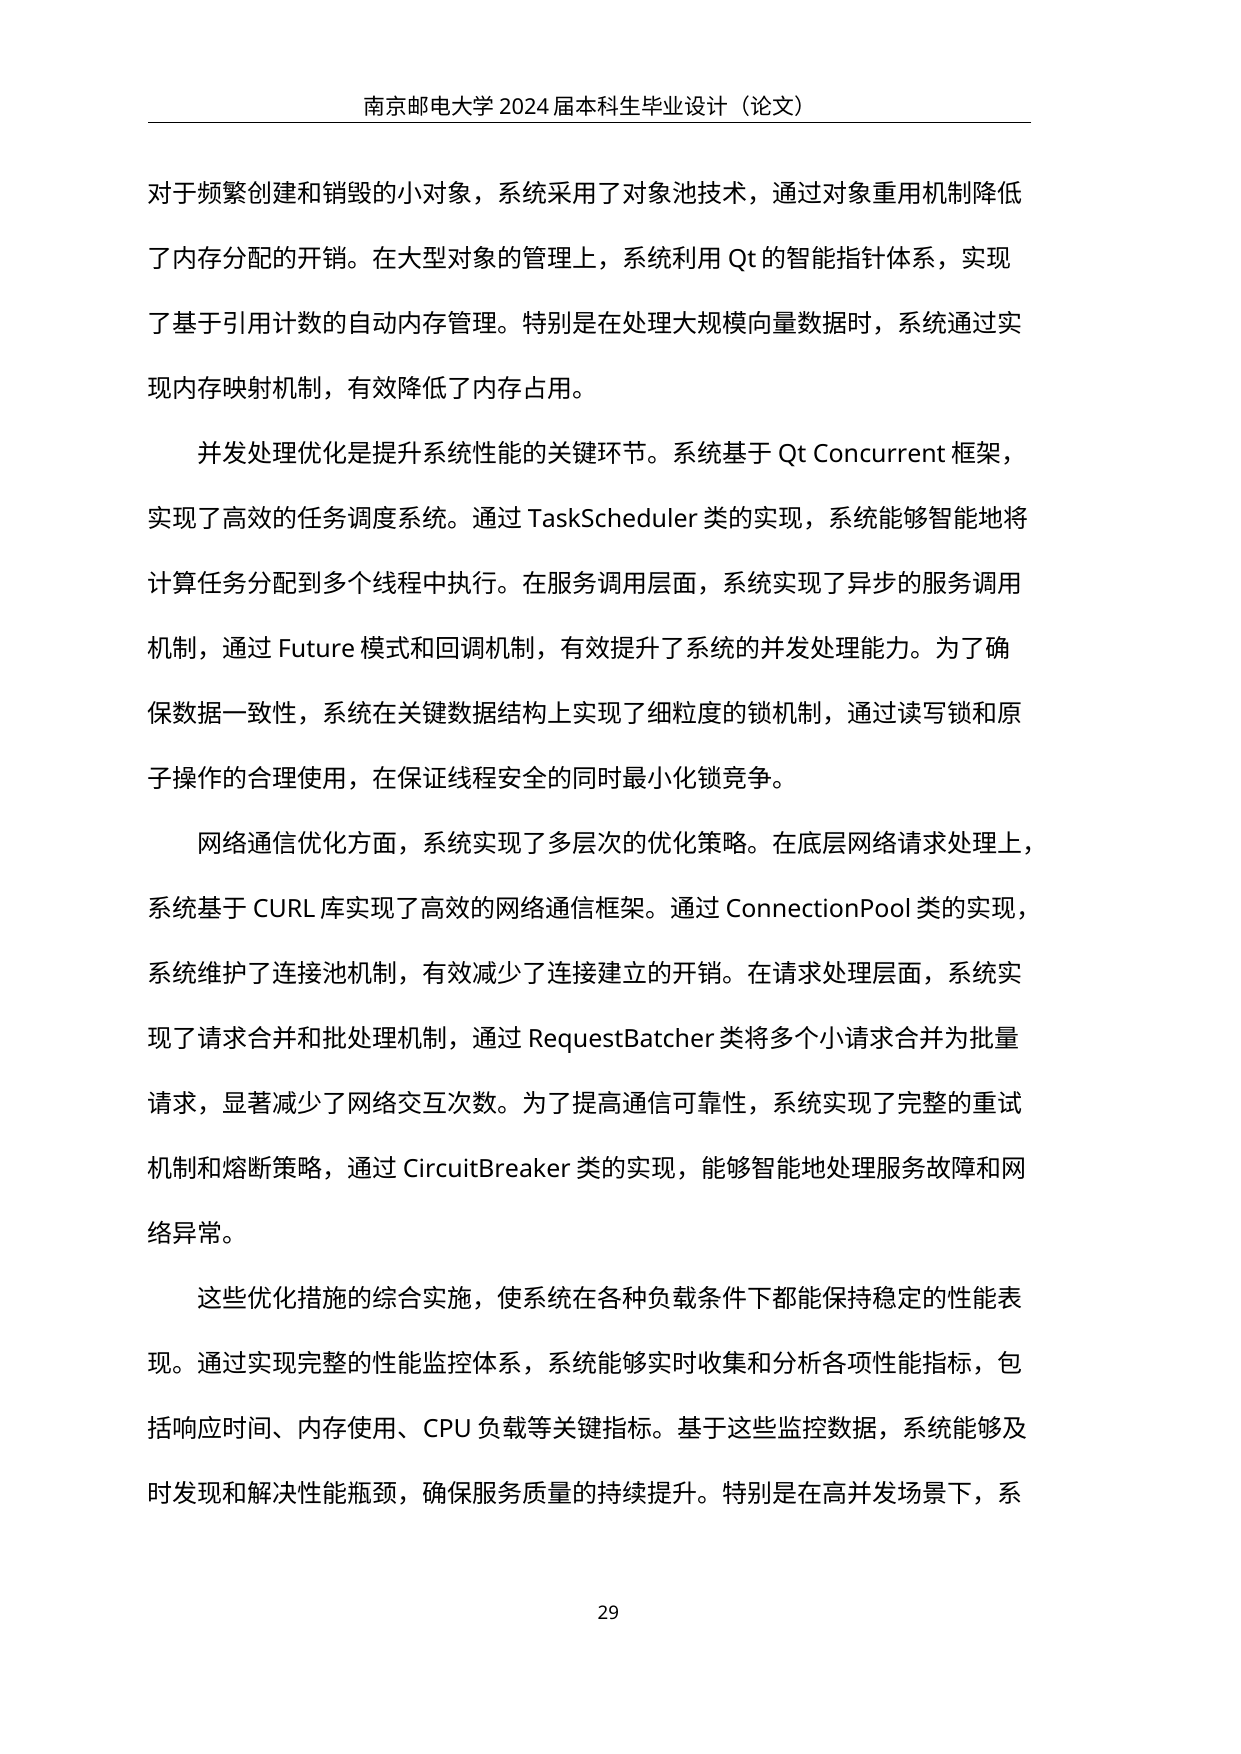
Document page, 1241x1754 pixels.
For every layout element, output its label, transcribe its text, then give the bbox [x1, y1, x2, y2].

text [148, 1264, 1031, 1524]
text 网络通信优化方面，系统实现了多层次的优化策略。在底层网络请求处理上，系统基于CURL库实现了高效的网络通信框架。通过ConnectionPool类的实现，系统维护了连接池机制，有效减少了连接建立的开销。在请求处理层面，系统实现了请求合并和批处理机制，通过RequestBatcher类将多个小请求合并为批量请求，显著减少了网络交互次数。为了提高通信可靠性，系统实现了完整的重试机制和熔断策略，通过CircuitBreaker类的实现，能够智能地处理服务故障和网络异常。 [148, 809, 1031, 1264]
text 并发处理优化是提升系统性能的关键环节。系统基于Qt Concurrent框架，实现了高效的任务调度系统。通过TaskScheduler类的实现，系统能够智能地将计算任务分配到多个线程中执行。在服务调用层面，系统实现了异步的服务调用机制，通过Future模式和回调机制，有效提升了系统的并发处理能力。为了确保数据一致性，系统在关键数据结构上实现了细粒度的锁机制，通过读写锁和原子操作的合理使用，在保证线程安全的同时最小化锁竞争。 [148, 419, 1031, 809]
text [148, 159, 1031, 419]
